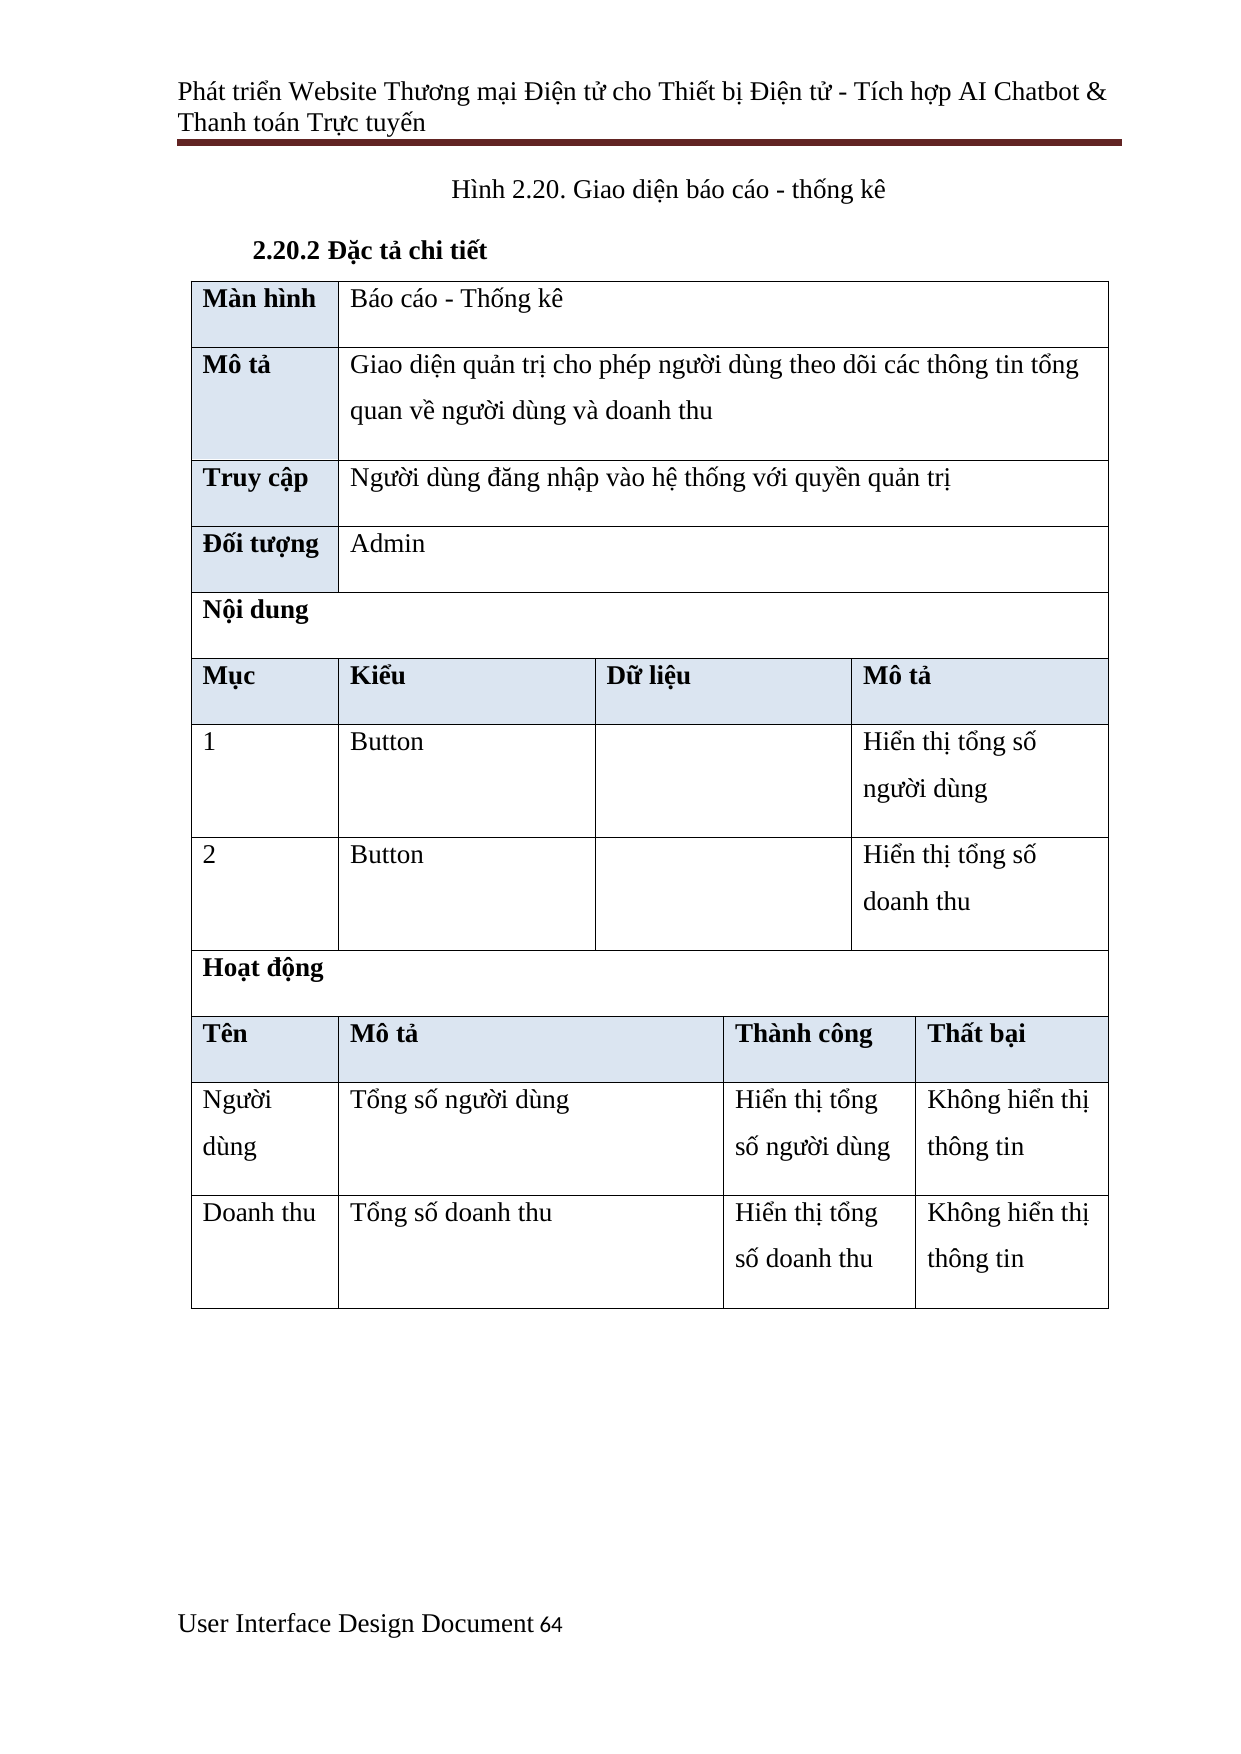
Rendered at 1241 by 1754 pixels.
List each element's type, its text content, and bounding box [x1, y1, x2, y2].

table_cell Không hiển thị thông tin [916, 1083, 1108, 1195]
table_cell Mục [192, 659, 338, 724]
text Hình 2.20. Giao diện báo cáo - thống kê [215, 174, 1122, 205]
table_cell Tên [192, 1017, 338, 1082]
table_cell Doanh thu [192, 1196, 338, 1308]
table_cell Không hiển thị thông tin [916, 1196, 1108, 1308]
table_cell Button [339, 725, 595, 837]
table_cell Dữ liệu [596, 659, 851, 724]
table_cell Mô tả [852, 659, 1108, 724]
table_cell Mô tả [192, 348, 338, 459]
table_cell Giao diện quản trị cho phép người dùng theo dõi các thông tin tổng quan về người dùng và doanh thu [339, 348, 1108, 459]
table_cell 1 [192, 725, 338, 837]
table_cell 2 [192, 838, 338, 950]
table_cell Hiển thị tổng số người dùng [724, 1083, 915, 1195]
table_cell Truy cập [192, 461, 338, 526]
table_cell Hoạt động [192, 951, 1108, 1016]
subtitle Đặc tả chi tiết [252, 234, 1122, 265]
table_cell Thành công [724, 1017, 915, 1082]
table_cell Hiển thị tổng số doanh thu [852, 838, 1108, 950]
table_cell Button [339, 838, 595, 950]
table_cell Hiển thị tổng số doanh thu [724, 1196, 915, 1308]
table_cell Admin [339, 527, 1108, 592]
table_cell Tổng số doanh thu [339, 1196, 723, 1308]
table_cell Nội dung [192, 593, 1108, 658]
table_cell Mô tả [339, 1017, 723, 1082]
table_cell Người dùng [192, 1083, 338, 1195]
table_cell Kiểu [339, 659, 595, 724]
table_cell Thất bại [916, 1017, 1108, 1082]
table_cell Người dùng đăng nhập vào hệ thống với quyền quản trị [339, 461, 1108, 526]
table_cell [596, 838, 851, 950]
table_cell [596, 725, 851, 837]
table_cell Tổng số người dùng [339, 1083, 723, 1195]
table_header Báo cáo - Thống kê [339, 282, 1108, 347]
table_cell Đối tượng [192, 527, 338, 592]
table_cell Hiển thị tổng số người dùng [852, 725, 1108, 837]
table_header Màn hình [192, 282, 338, 347]
